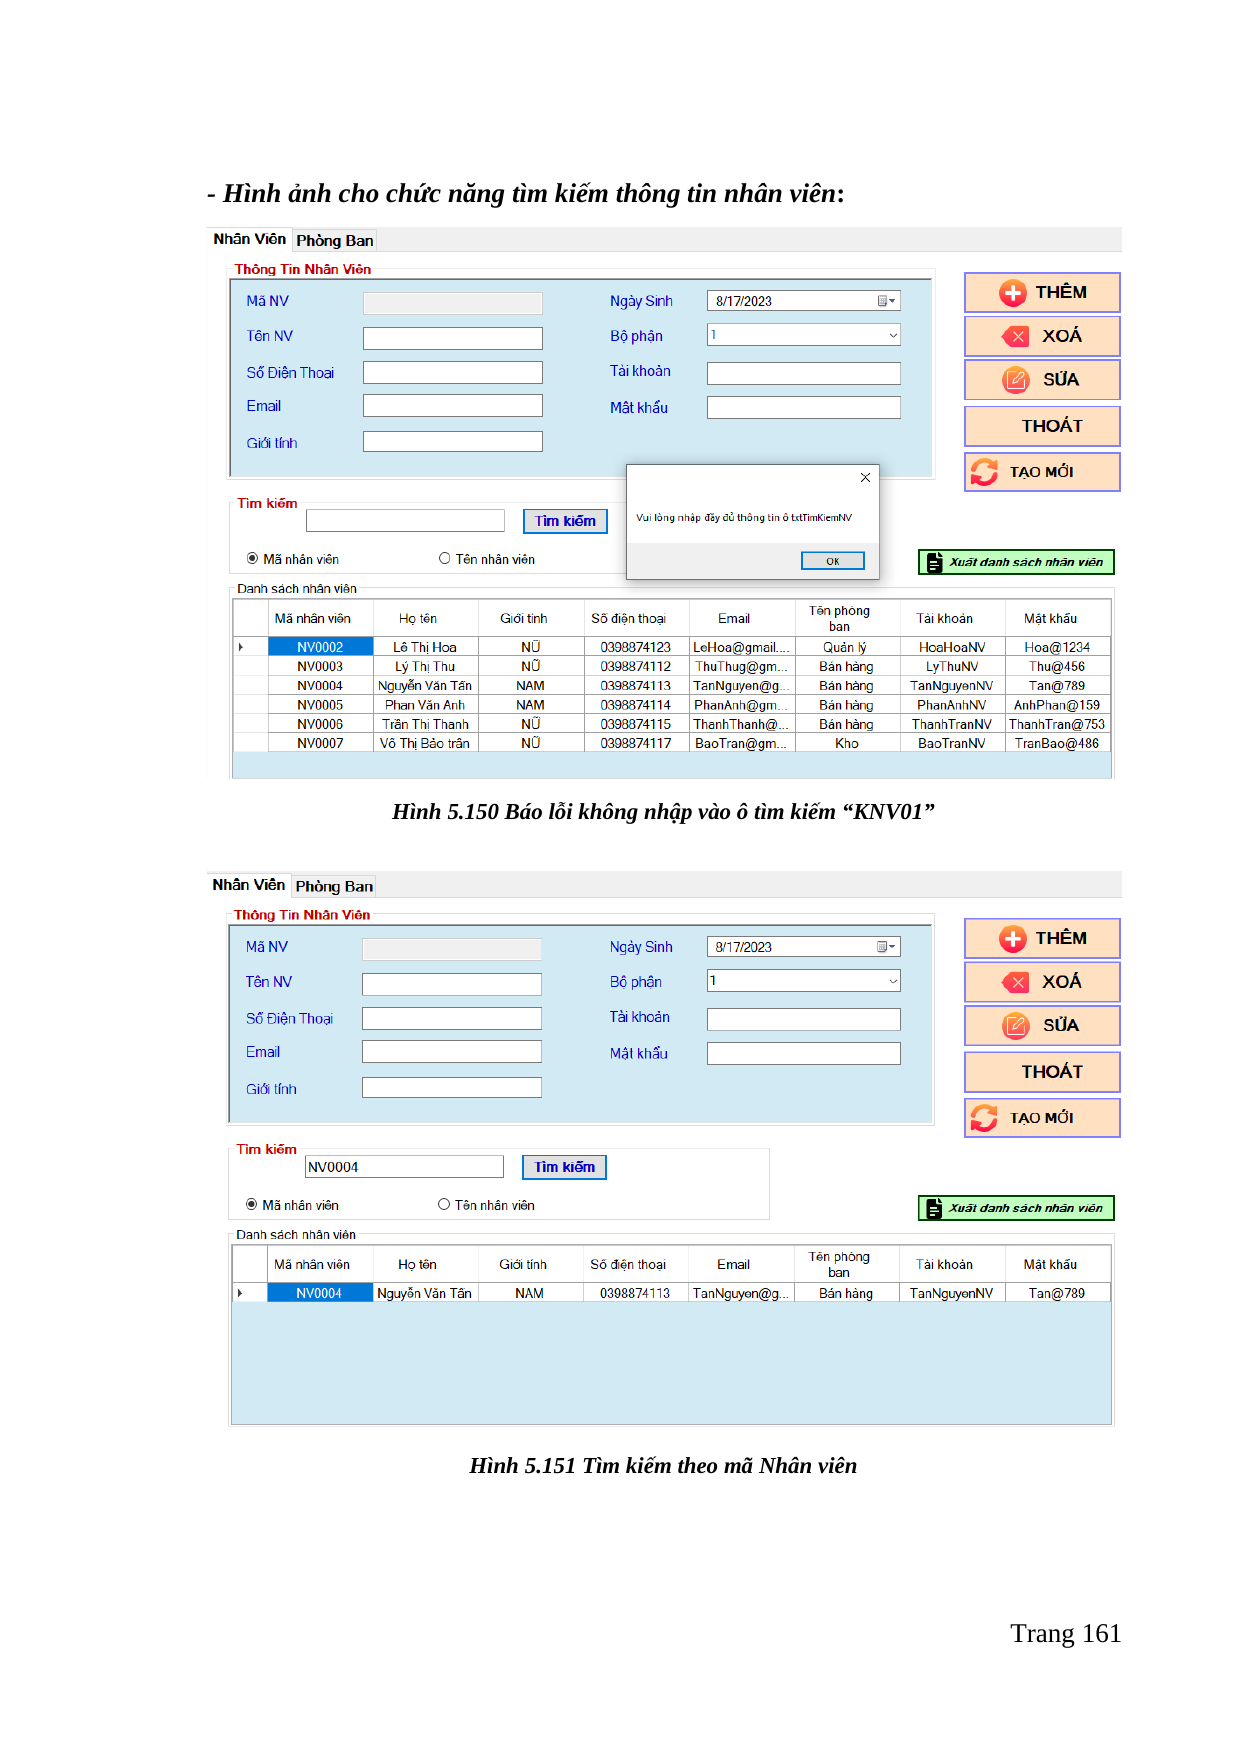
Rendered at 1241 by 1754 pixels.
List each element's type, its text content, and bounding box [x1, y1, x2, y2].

picture [206, 871, 1123, 1433]
text - Hình ảnh cho chức năng tìm kiếm thông tin nhân viên: [207, 177, 1122, 208]
picture [206, 227, 1123, 779]
